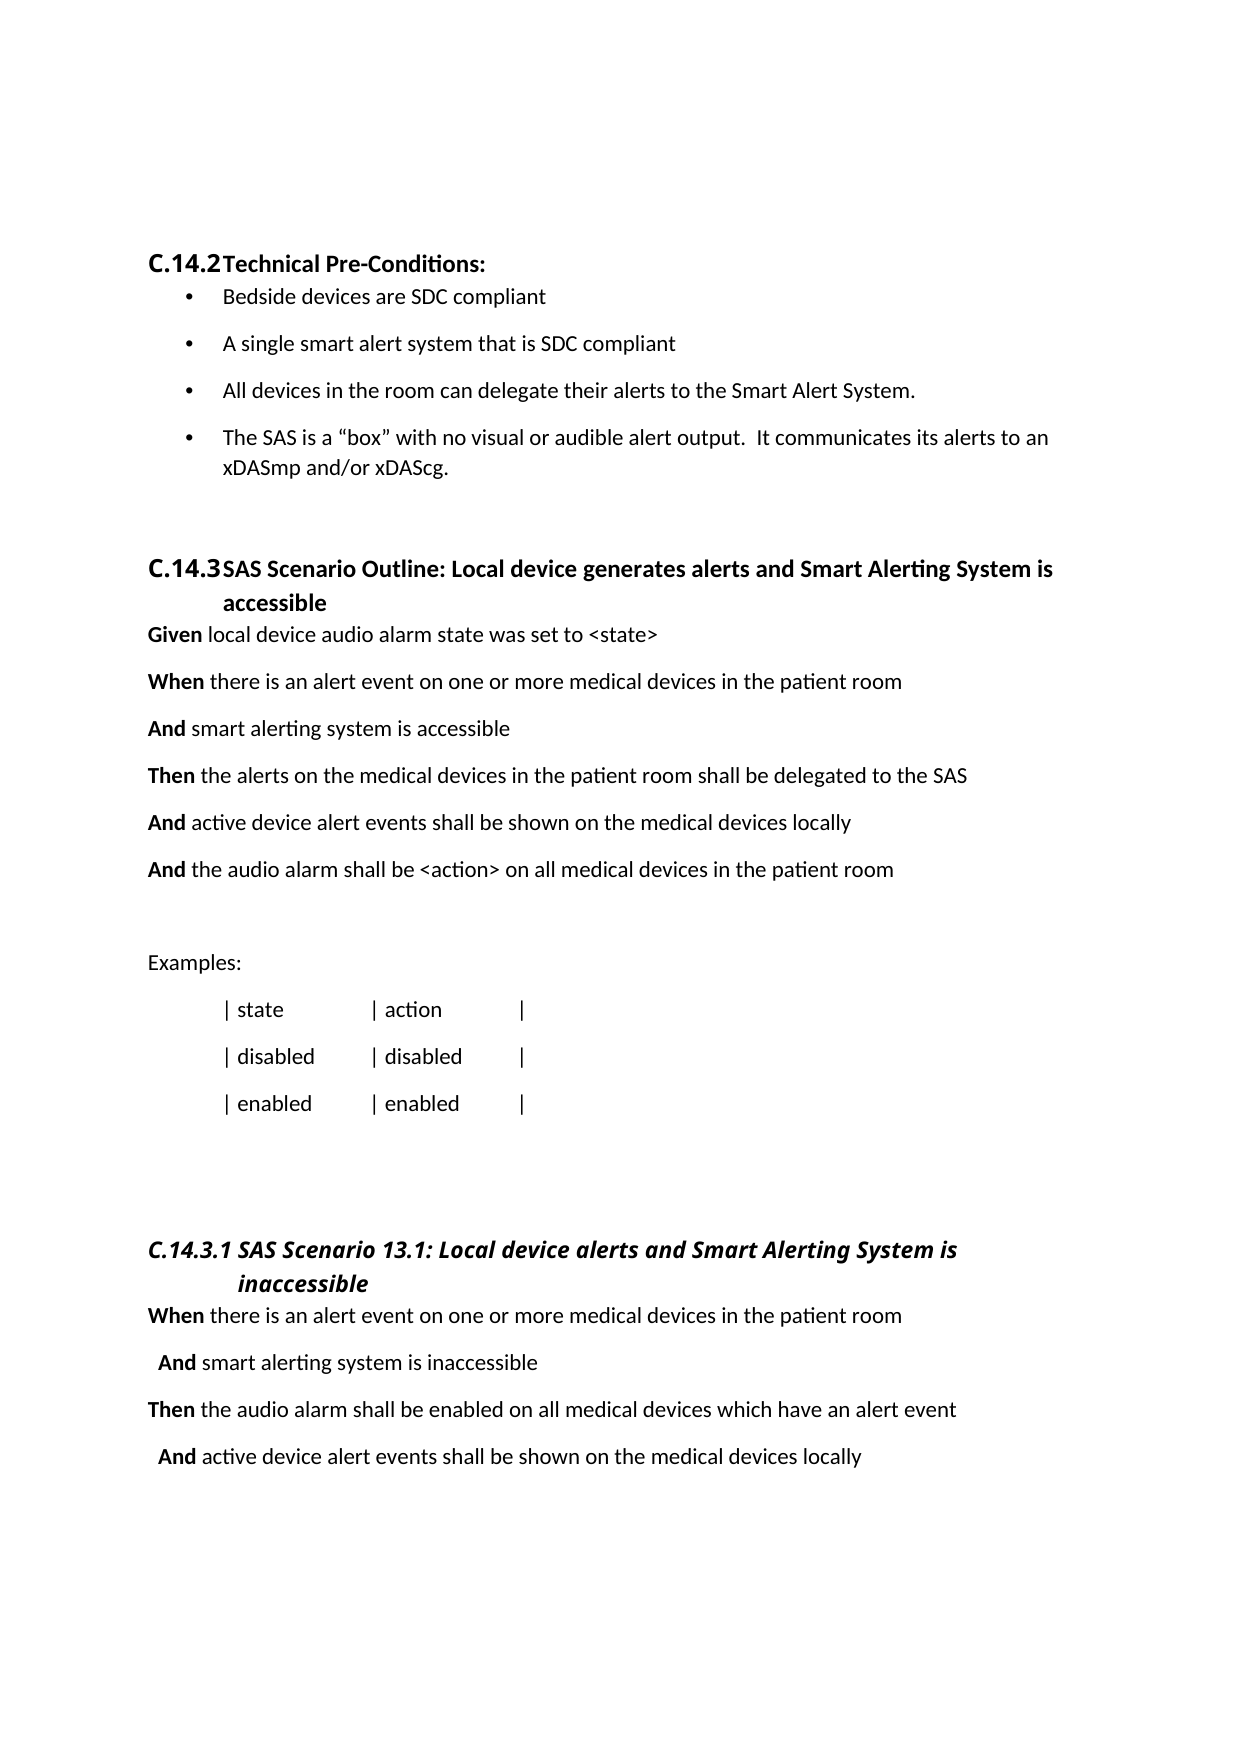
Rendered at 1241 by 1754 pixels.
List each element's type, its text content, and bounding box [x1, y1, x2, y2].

text Then the audio alarm shall be enabled on all medical devices which have an alert event [148, 1395, 1093, 1423]
text Given local device audio alarm state was set to <state> [148, 620, 1093, 648]
text | disabled | disabled | [148, 1042, 1093, 1070]
text And smart alerting system is accessible [148, 714, 1093, 742]
text When there is an alert event on one or more medical devices in the patient room [148, 667, 1093, 695]
text And smart alerting system is inaccessible [148, 1348, 1093, 1376]
subtitle SAS Scenario Outline: Local device generates alerts and Smart Alerting System is accessible [148, 551, 1093, 618]
text Then the alerts on the medical devices in the patient room shall be delegated to the SAS [148, 761, 1093, 789]
text And active device alert events shall be shown on the medical devices locally [148, 808, 1093, 836]
list Bedside devices are SDC compliant [185, 282, 1093, 310]
text | state | action | [148, 995, 1093, 1023]
list A single smart alert system that is SDC compliant [185, 329, 1093, 357]
list The SAS is a “box” with no visual or audible alert output. It communicates its alerts to an xDASmp and/or xDAScg. [185, 423, 1093, 481]
text | enabled | enabled | [148, 1089, 1093, 1117]
text When there is an alert event on one or more medical devices in the patient room [148, 1301, 1093, 1329]
text And the audio alarm shall be <action> on all medical devices in the patient room [148, 855, 1093, 883]
text Examples: [148, 948, 1093, 977]
text And active device alert events shall be shown on the medical devices locally [148, 1442, 1093, 1470]
subtitle SAS Scenario 13.1: Local device alerts and Smart Alerting System is inaccessible [148, 1234, 1093, 1299]
list All devices in the room can delegate their alerts to the Smart Alert System. [185, 376, 1093, 404]
subtitle Technical Pre-Conditions: [148, 246, 1093, 279]
